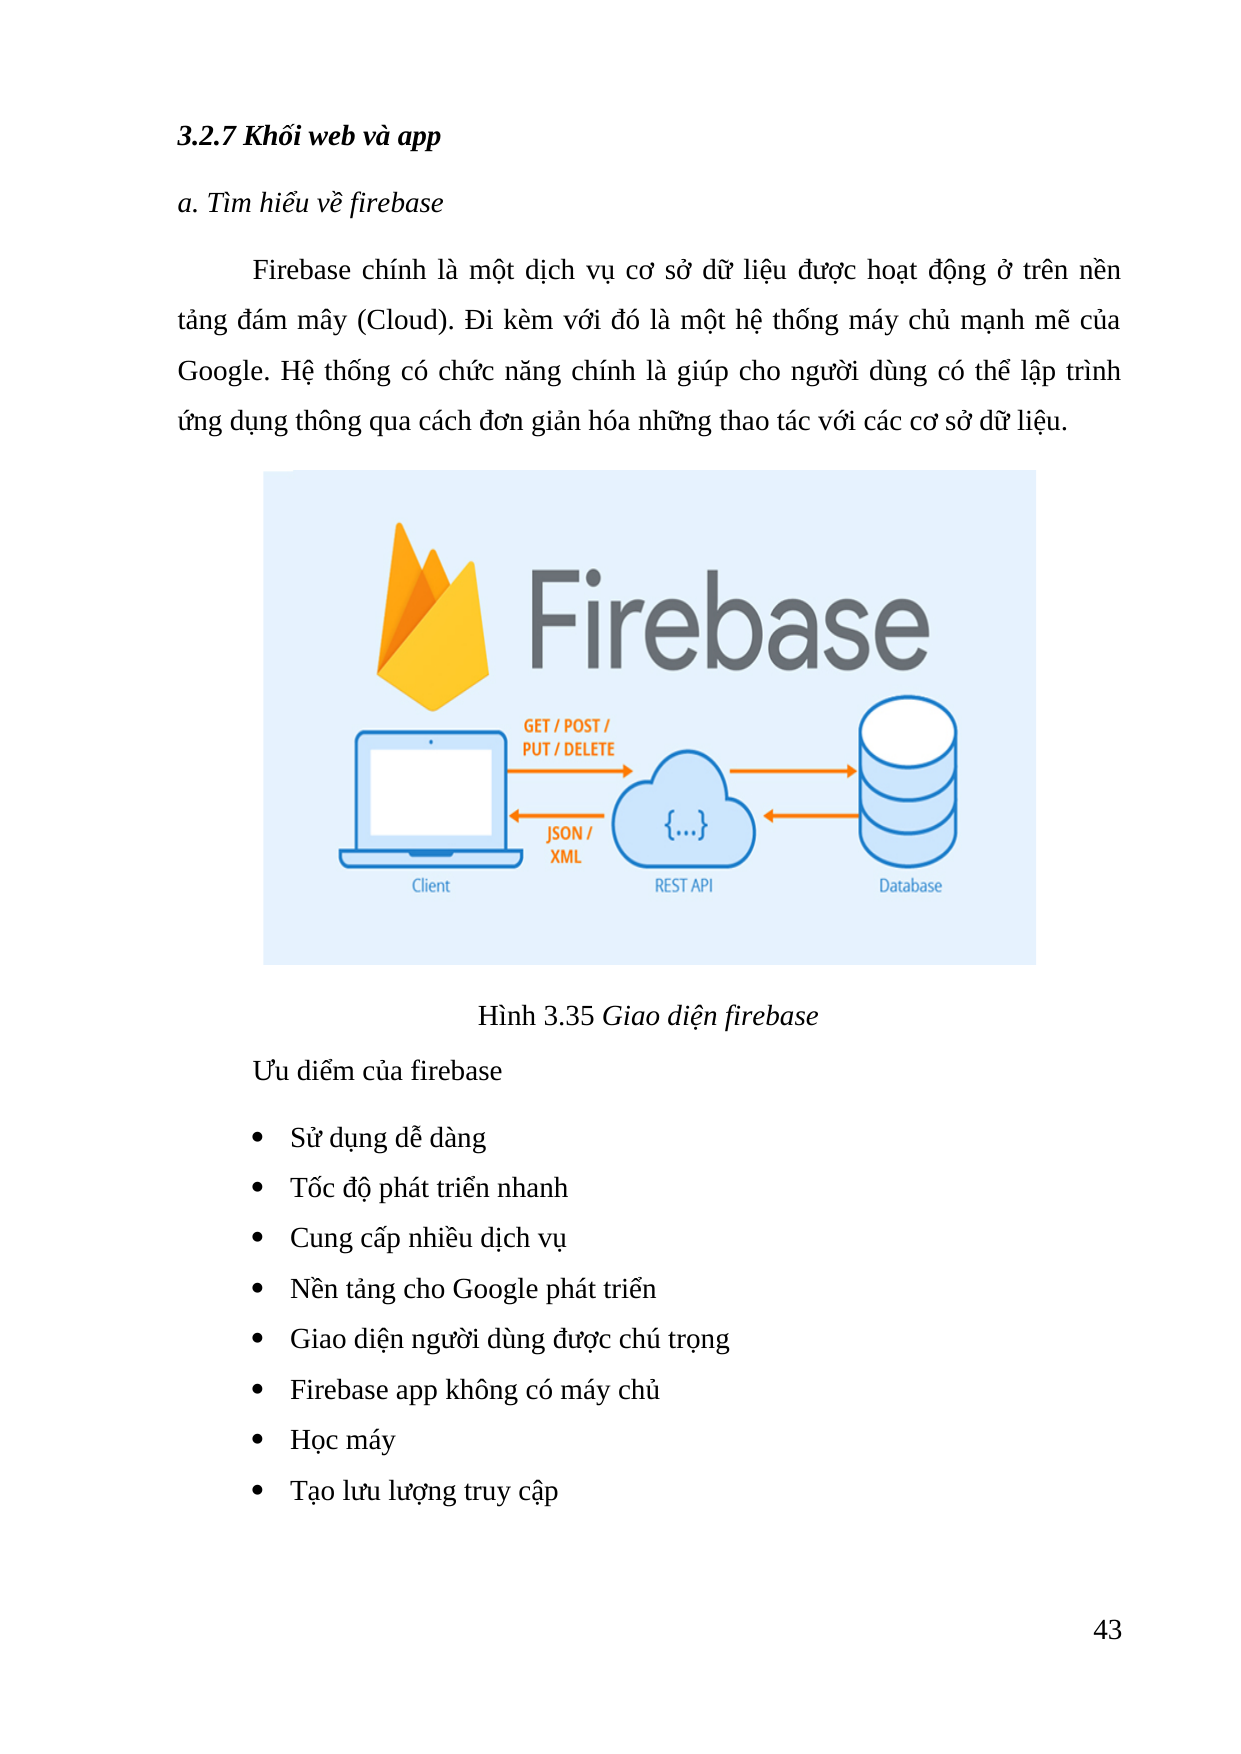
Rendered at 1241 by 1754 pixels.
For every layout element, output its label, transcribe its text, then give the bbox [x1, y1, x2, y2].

list Tốc độ phát triển nhanh [252, 1170, 1122, 1204]
text Ưu diểm của firebase [177, 1053, 1122, 1086]
list Giao diện người dùng được chú trọng [252, 1321, 1122, 1355]
subtitle a. Tìm hiểu về firebase [177, 185, 1122, 219]
list Nền tảng cho Google phát triển [252, 1271, 1122, 1305]
list Tạo lưu lượng truy cập [252, 1473, 1122, 1506]
list Cung cấp nhiều dịch vụ [252, 1221, 1122, 1254]
text Firebase chính là một dịch vụ cơ sở dữ liệu được hoạt động ở trên nền tảng đám mây (Cloud). Đi kèm với đó là một hệ thống máy chủ mạnh mẽ của Google. Hệ thống có chức năng chính là giúp cho người dùng có thể lập trình ứng dụng thông qua cách đơn giản hóa những thao tác với các cơ sở dữ liệu. [177, 252, 1122, 437]
list Firebase app không có máy chủ [252, 1372, 1122, 1406]
subtitle 3.2.7 Khối web và app [177, 118, 1122, 152]
list Học máy [252, 1422, 1122, 1456]
list Sử dụng dễ dàng [252, 1120, 1122, 1153]
picture [263, 470, 1037, 965]
